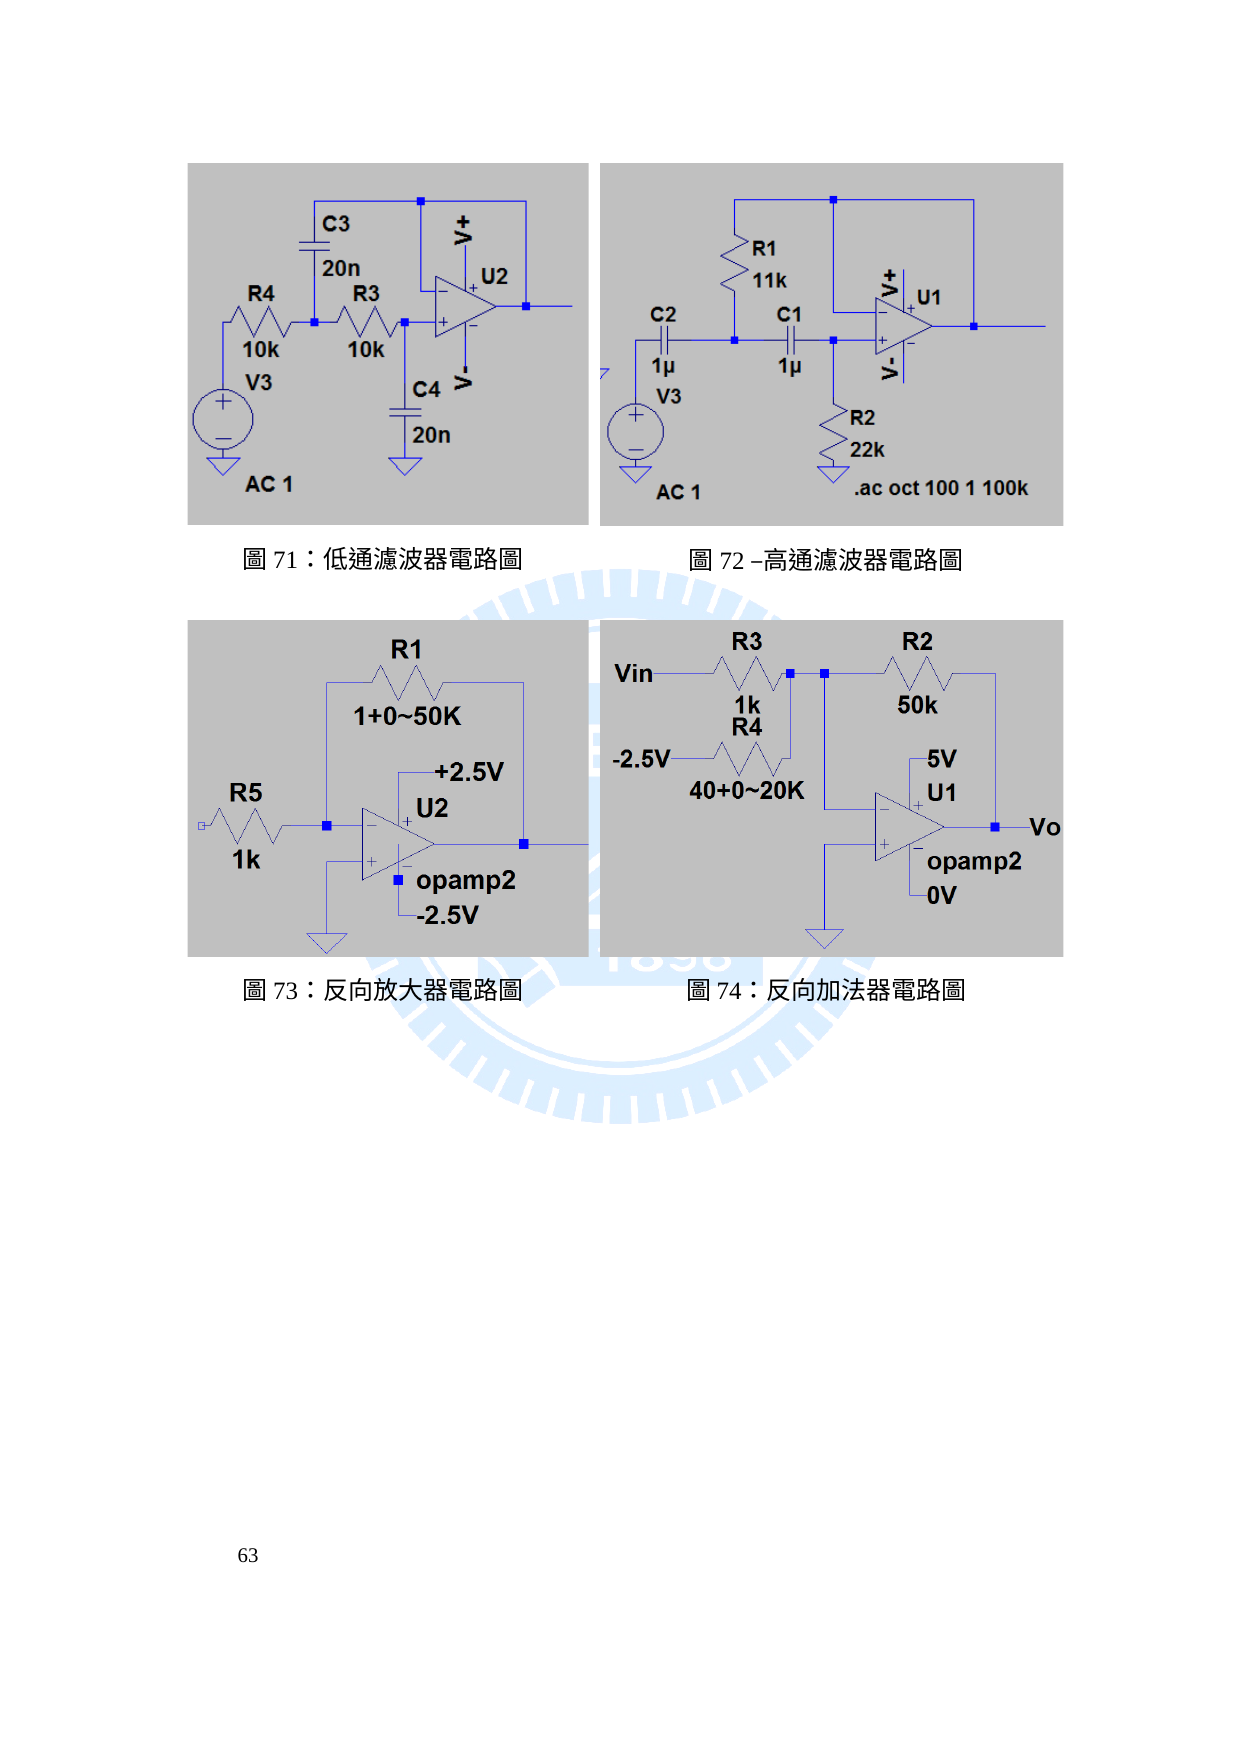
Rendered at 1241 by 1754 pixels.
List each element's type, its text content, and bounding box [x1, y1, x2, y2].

picture [600, 163, 1064, 526]
table_cell [176, 620, 589, 971]
picture [187, 620, 589, 957]
table_cell 圖 73：反向放大器電路圖 [176, 971, 589, 1021]
picture [187, 163, 589, 525]
table_cell [589, 620, 1063, 971]
table_header 圖 71：低通濾波器電路圖 [176, 163, 589, 620]
table_header 圖 72 –高通濾波器電路圖 [589, 163, 1063, 620]
picture [600, 620, 1064, 957]
table_cell 圖 74：反向加法器電路圖 [589, 971, 1063, 1021]
